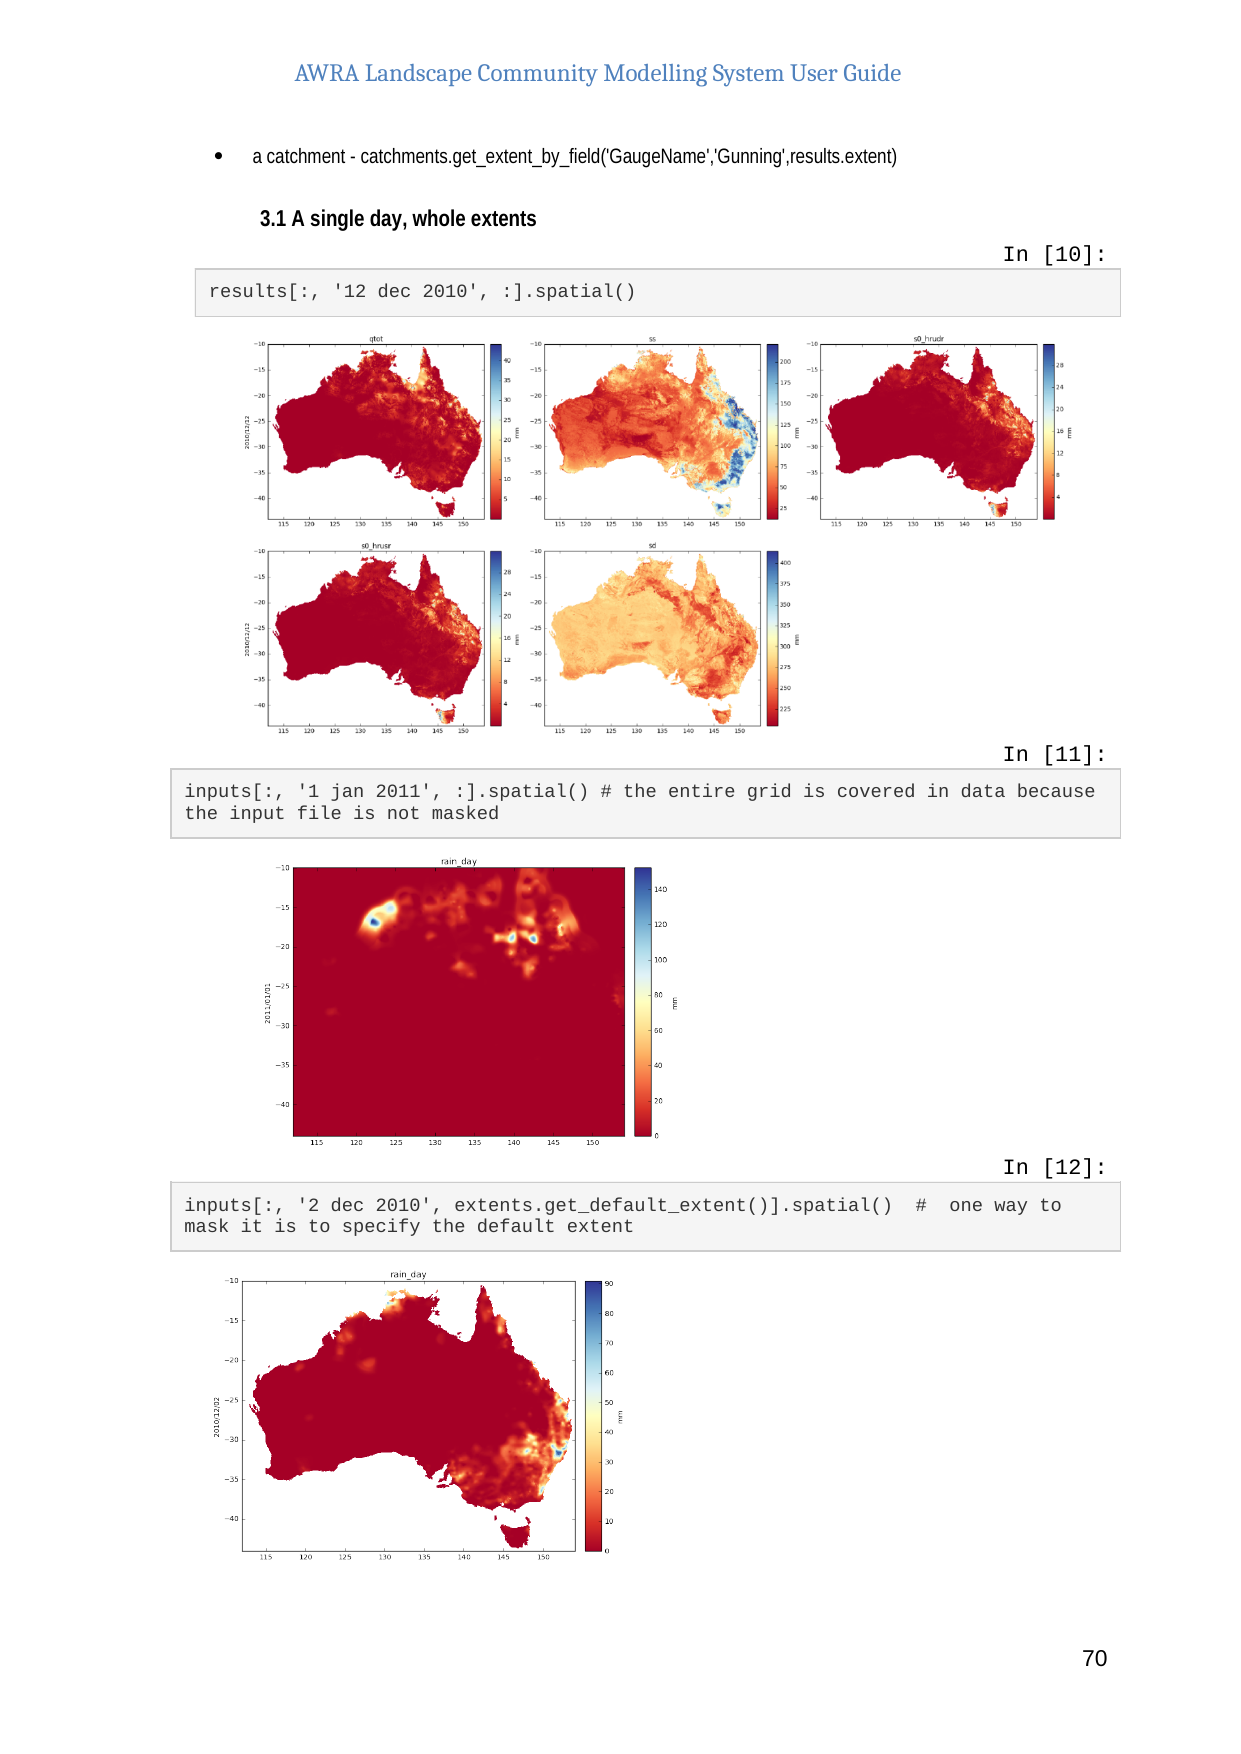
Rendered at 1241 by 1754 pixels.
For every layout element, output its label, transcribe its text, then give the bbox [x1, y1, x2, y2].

text results[:, '12 dec 2010', :].spatial() [196, 270, 1120, 316]
text In [10]: [209, 238, 1107, 268]
list a catchment - catchments.get_extent_by_field('GaugeName','Gunning',results.extent) [215, 144, 1107, 168]
text In [12]: [260, 1151, 1107, 1181]
text In [11]: [260, 738, 1107, 768]
text inputs[:, '2 dec 2010', extents.get_default_extent()].spatial() # one way to mask it is to specify the default extent [172, 1183, 1120, 1250]
subtitle 3.1 A single day, whole extents [209, 205, 1107, 231]
picture [208, 1266, 629, 1566]
text inputs[:, '1 jan 2011', :].spatial() # the entire grid is covered in data because the input file is not masked [172, 770, 1120, 837]
picture [240, 331, 1076, 738]
picture [259, 852, 683, 1151]
